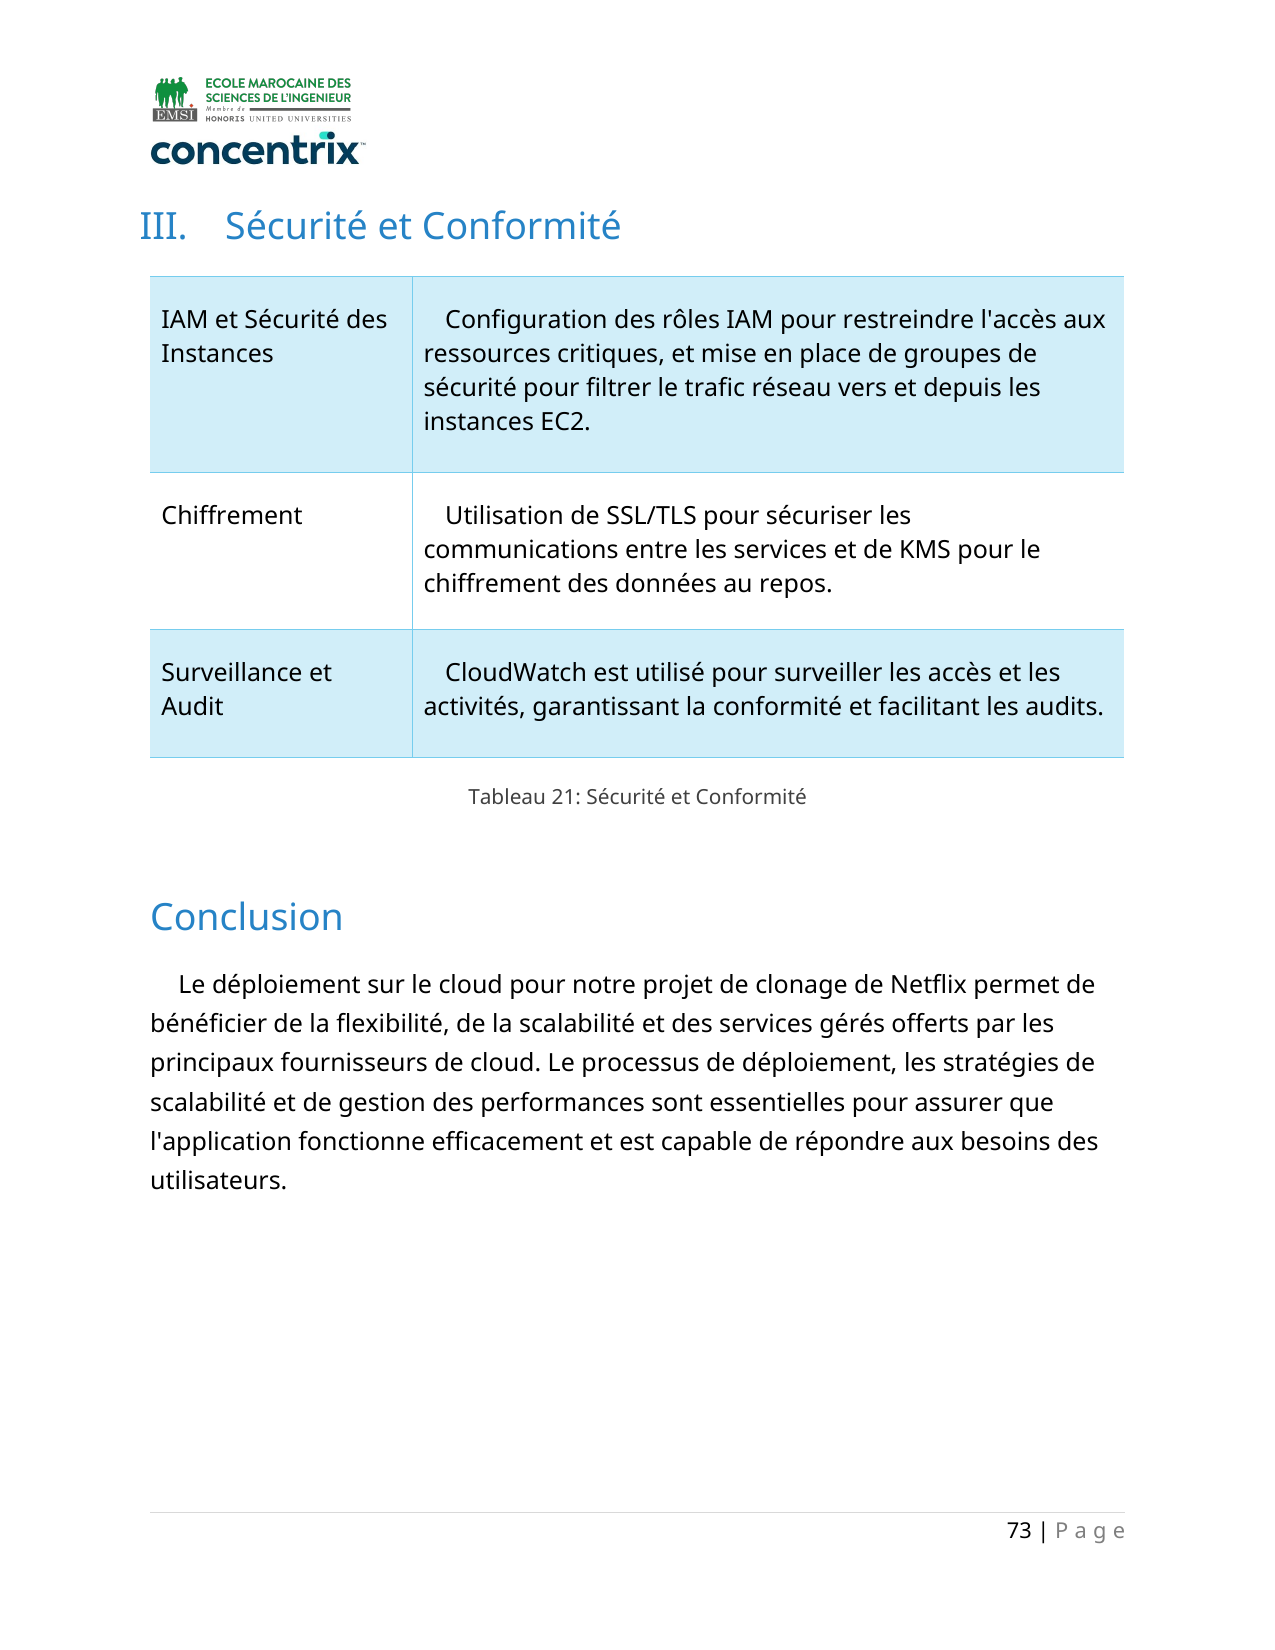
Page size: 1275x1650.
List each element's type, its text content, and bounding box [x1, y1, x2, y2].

text Le déploiement sur le cloud pour notre projet de clonage de Netflix permet de bénéficier de la flexibilité, de la scalabilité et des services gérés offerts par les principaux fournisseurs de cloud. Le processus de déploiement, les stratégies de scalabilité et de gestion des performances sont essentielles pour assurer que l'application fonctionne efficacement et est capable de répondre aux besoins des utilisateurs. [150, 967, 1125, 1197]
table_header IAM et Sécurité des Instances [150, 277, 412, 472]
text Tableau 21: Sécurité et Conformité [150, 782, 1125, 811]
table_header Configuration des rôles IAM pour restreindre l'accès aux ressources critiques, et mise en place de groupes de sécurité pour filtrer le trafic réseau vers et depuis les instances EC2. [413, 277, 1124, 472]
table_cell Chiffrement [150, 473, 412, 629]
table_cell CloudWatch est utilisé pour surveiller les accès et les activités, garantissant la conformité et facilitant les audits. [413, 630, 1124, 757]
subtitle Sécurité et Conformité [187, 199, 1125, 250]
table_cell Utilisation de SSL/TLS pour sécuriser les communications entre les services et de KMS pour le chiffrement des données au repos. [413, 473, 1124, 629]
picture [150, 75, 368, 170]
table_cell Surveillance et Audit [150, 630, 412, 757]
subtitle Conclusion [150, 890, 1125, 941]
